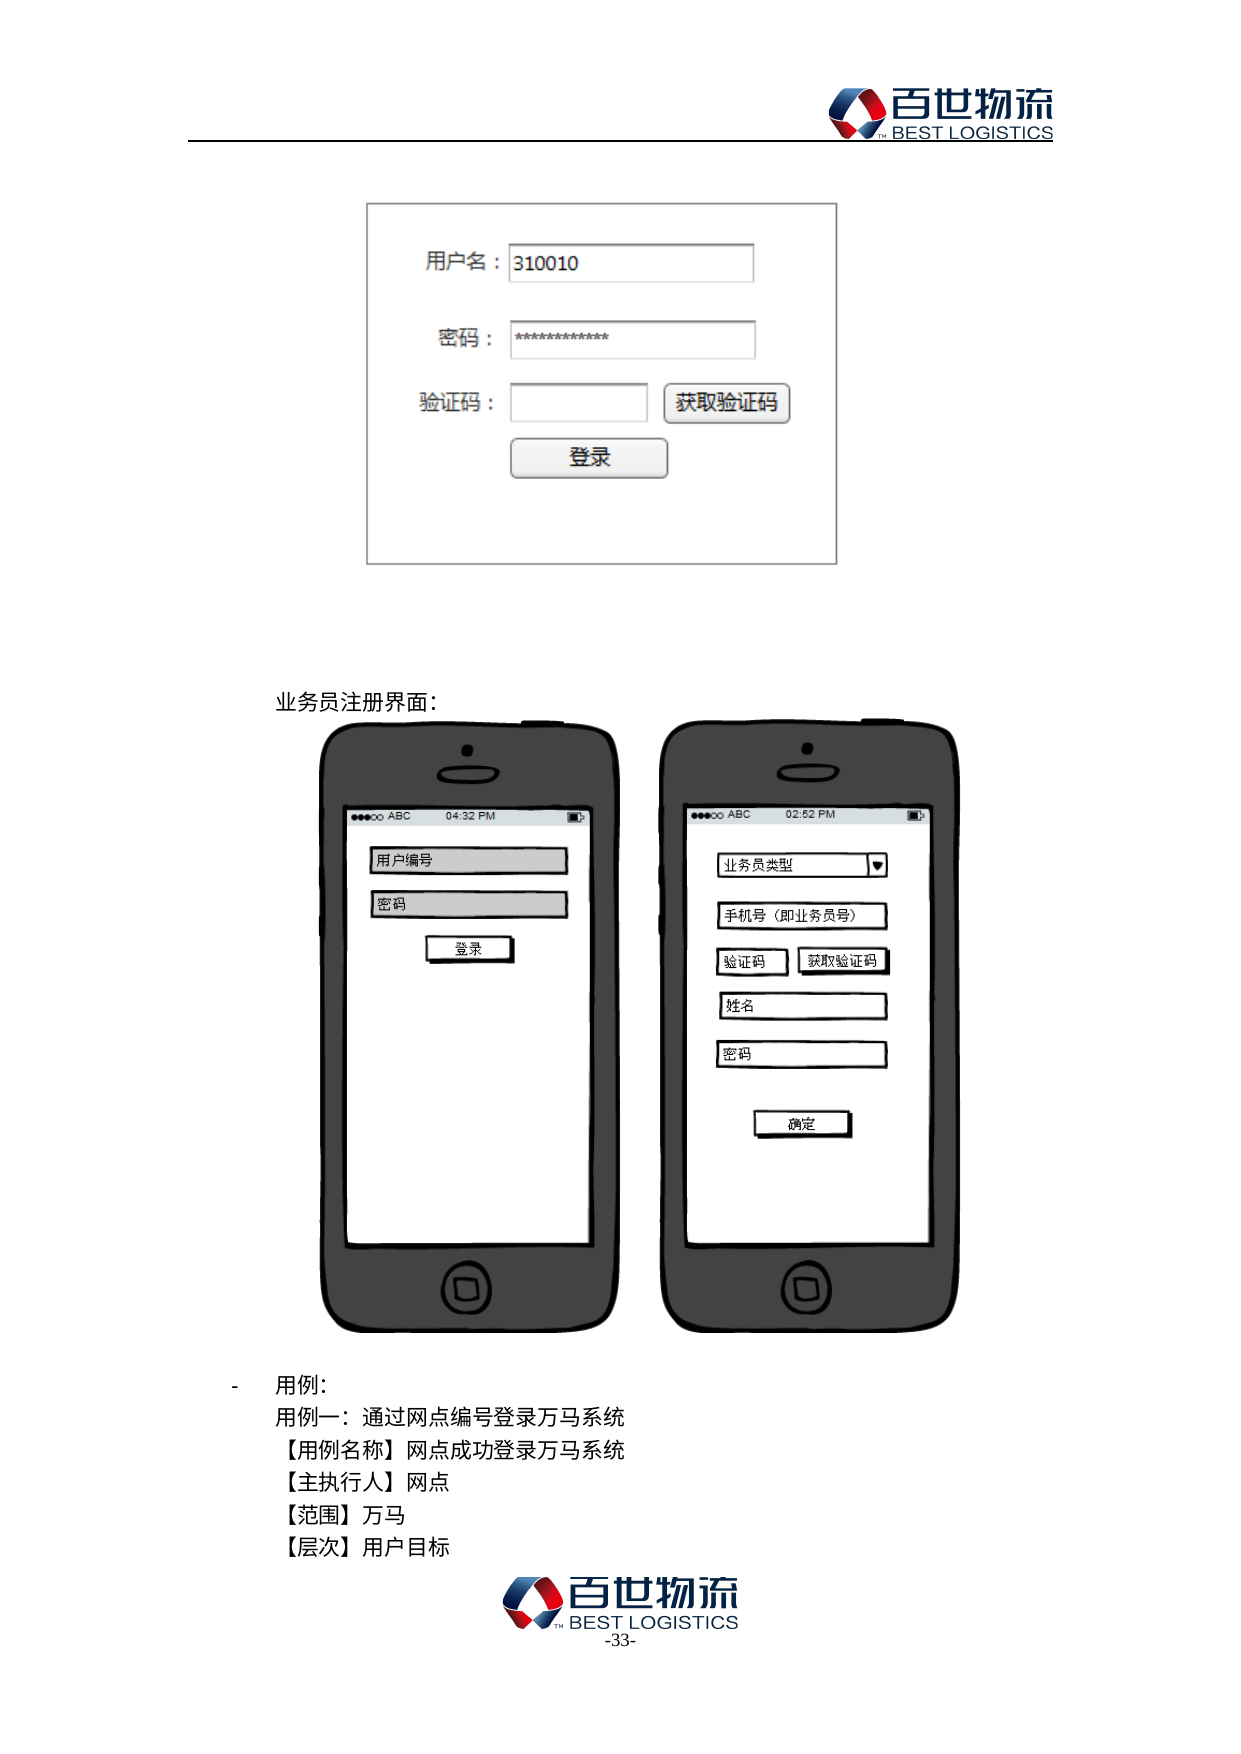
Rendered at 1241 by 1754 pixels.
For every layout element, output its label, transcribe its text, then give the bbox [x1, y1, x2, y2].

picture [828, 88, 1053, 139]
text 业务员注册界面： [231, 685, 1053, 717]
picture [318, 720, 621, 1333]
list 【用例名称】网点成功登录万马系统 [275, 1432, 1053, 1465]
picture [502, 1577, 738, 1629]
list 用例： [231, 1367, 1053, 1400]
list 【层次】用户目标 [275, 1530, 1053, 1562]
list 【主执行人】网点 [275, 1465, 1053, 1497]
picture [318, 164, 861, 634]
list 用例一：通过网点编号登录万马系统 [275, 1400, 1053, 1432]
picture [658, 718, 961, 1333]
list 【范围】万马 [275, 1497, 1053, 1530]
